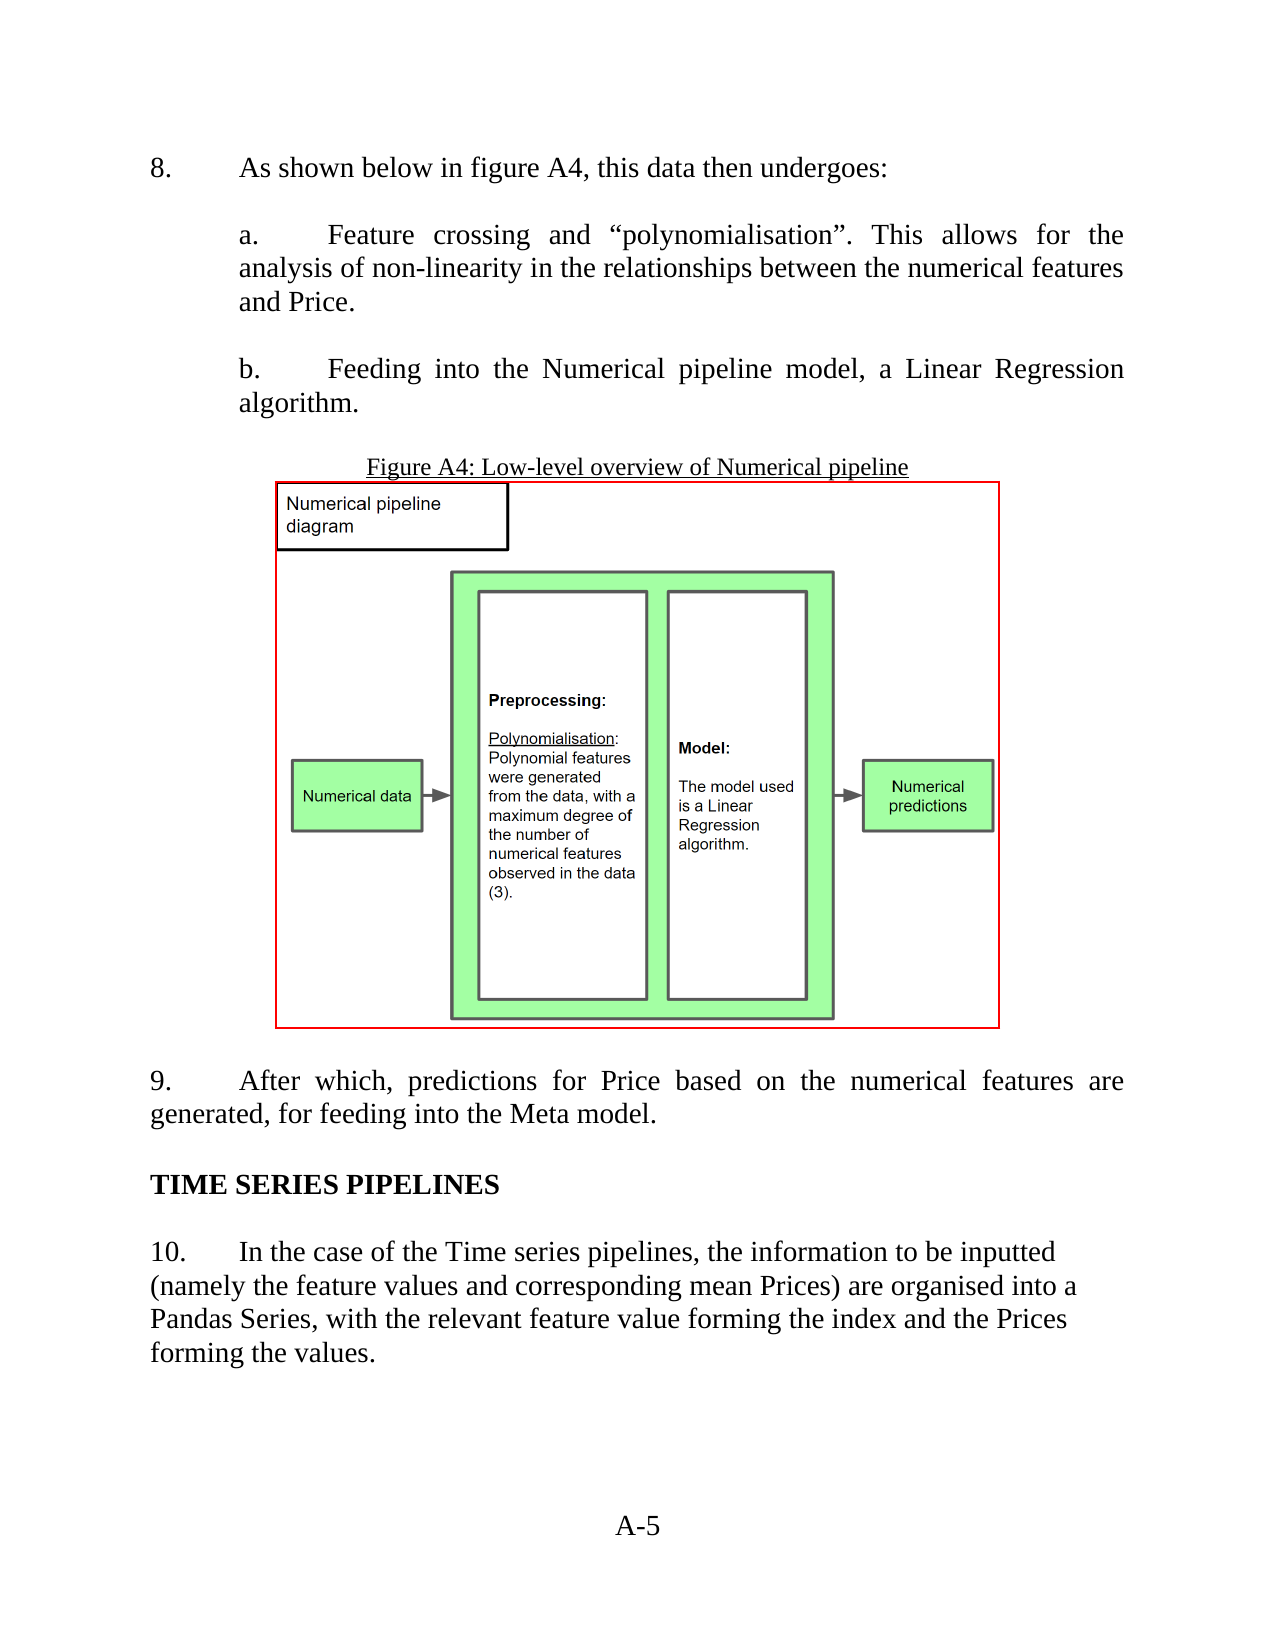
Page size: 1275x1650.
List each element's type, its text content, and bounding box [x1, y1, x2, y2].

list In the case of the Time series pipelines, the information to be inputted (namely the feature values and corresponding mean Prices) are organised into a Pandas Series, with the relevant feature value forming the index and the Prices forming the values. [150, 1234, 1125, 1369]
list Feeding into the Numerical pipeline model, a Linear Regression algorithm. [239, 351, 1125, 418]
text Figure A4: Low-level overview of Numerical pipeline [150, 452, 1125, 481]
text TIME SERIES PIPELINES [150, 1167, 1125, 1201]
picture [277, 483, 998, 1027]
list As shown below in figure A4, this data then undergoes: [150, 150, 1125, 183]
list After which, predictions for Price based on the numerical features are generated, for feeding into the Meta model. [150, 1063, 1125, 1130]
list Feature crossing and “polynomialisation”. This allows for the analysis of non-linearity in the relationships between the numerical features and Price. [239, 217, 1125, 318]
